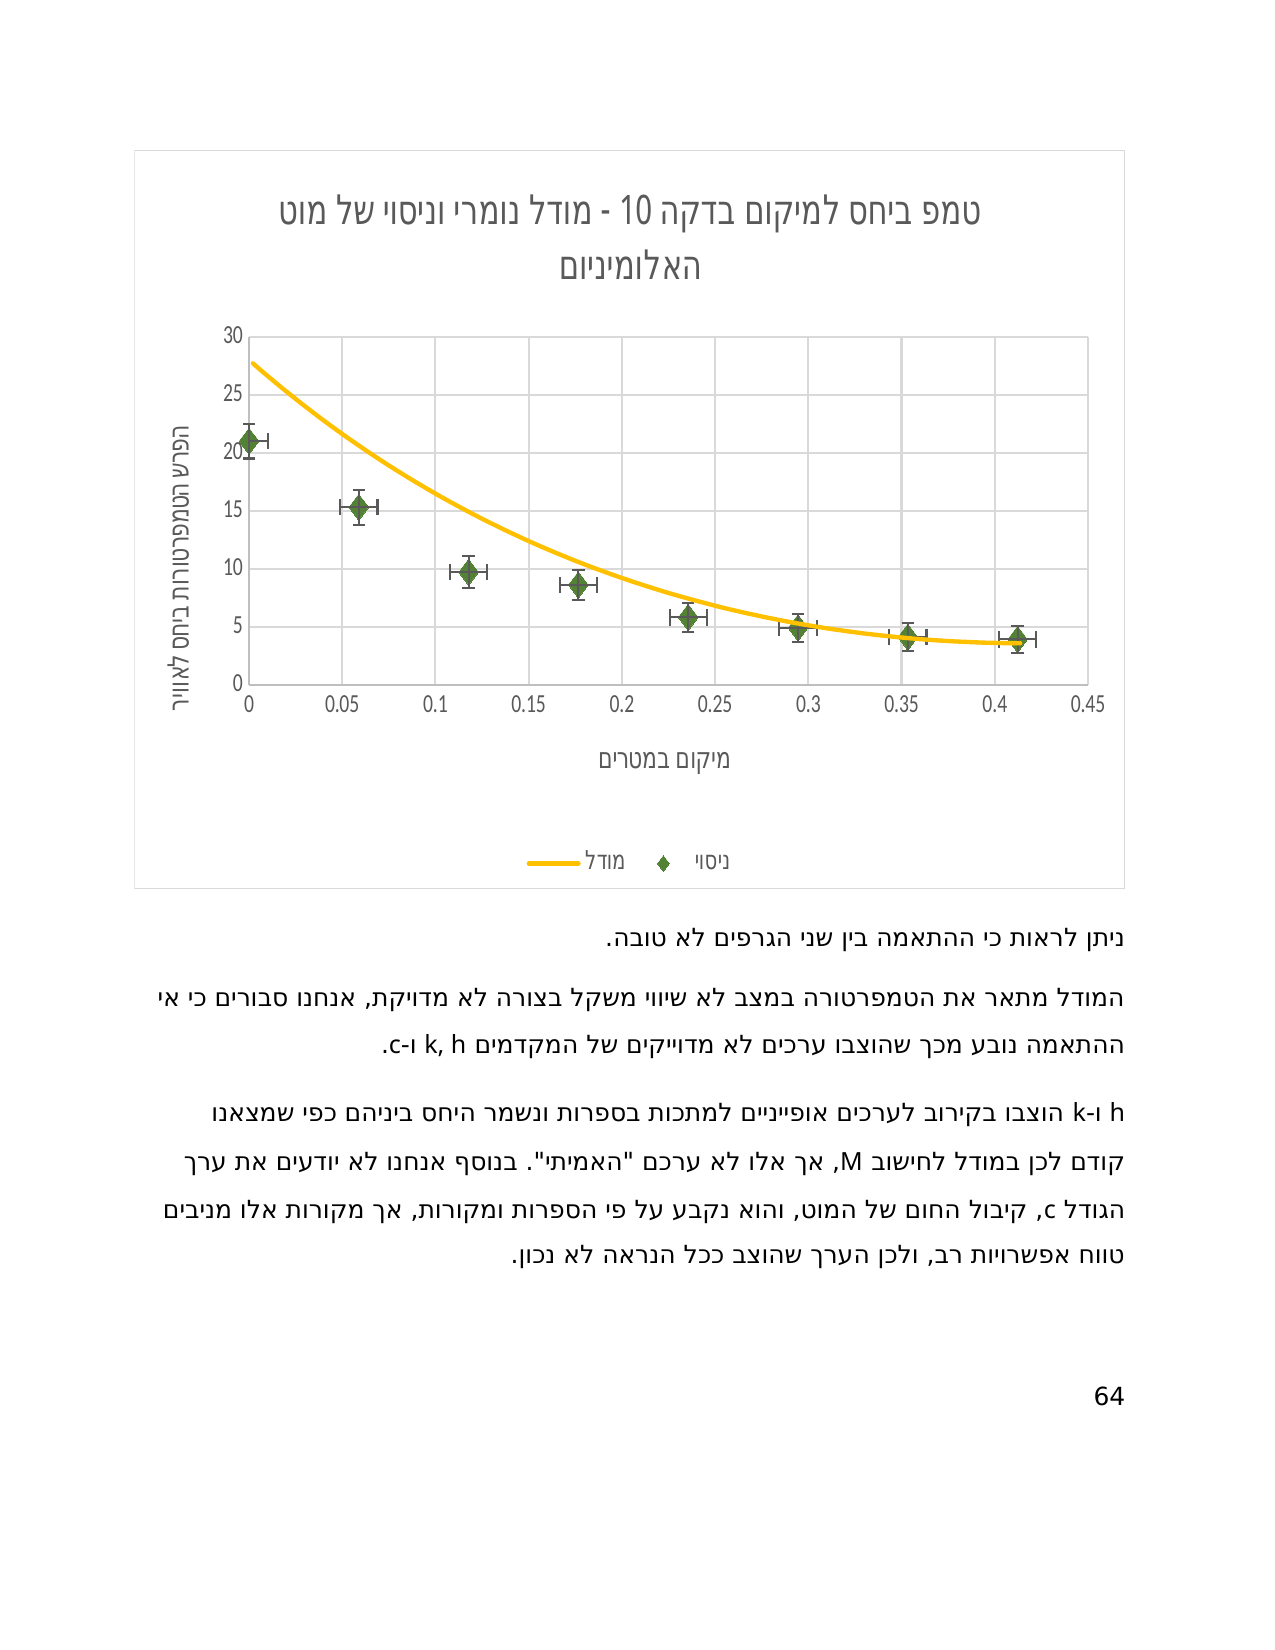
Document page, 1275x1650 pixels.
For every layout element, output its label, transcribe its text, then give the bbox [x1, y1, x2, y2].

text המודל מתאר את הטמפרטורה במצב לא שיווי משקל בצורה לא מדויקת, אנחנו סבורים כי אי ההתאמה נובע מכך שהוצבו ערכים לא מדוייקים של המקדמים k, h ו-c. [150, 983, 1125, 1061]
text h ו-k הוצבו בקירוב לערכים אופייניים למתכות בספרות ונשמר היחס ביניהם כפי שמצאנו קודם לכן במודל לחישוב M, אך אלו לא ערכם "האמיתי". בנוסף אנחנו לא יודעים את ערך הגודל c, קיבול החום של המוט, והוא נקבע על פי הספרות ומקורות, אך מקורות אלו מניבים טווח אפשרויות רב, ולכן הערך שהוצב ככל הנראה לא נכון. [150, 1094, 1125, 1270]
text ניתן לראות כי ההתאמה בין שני הגרפים לא טובה. [150, 923, 1125, 952]
